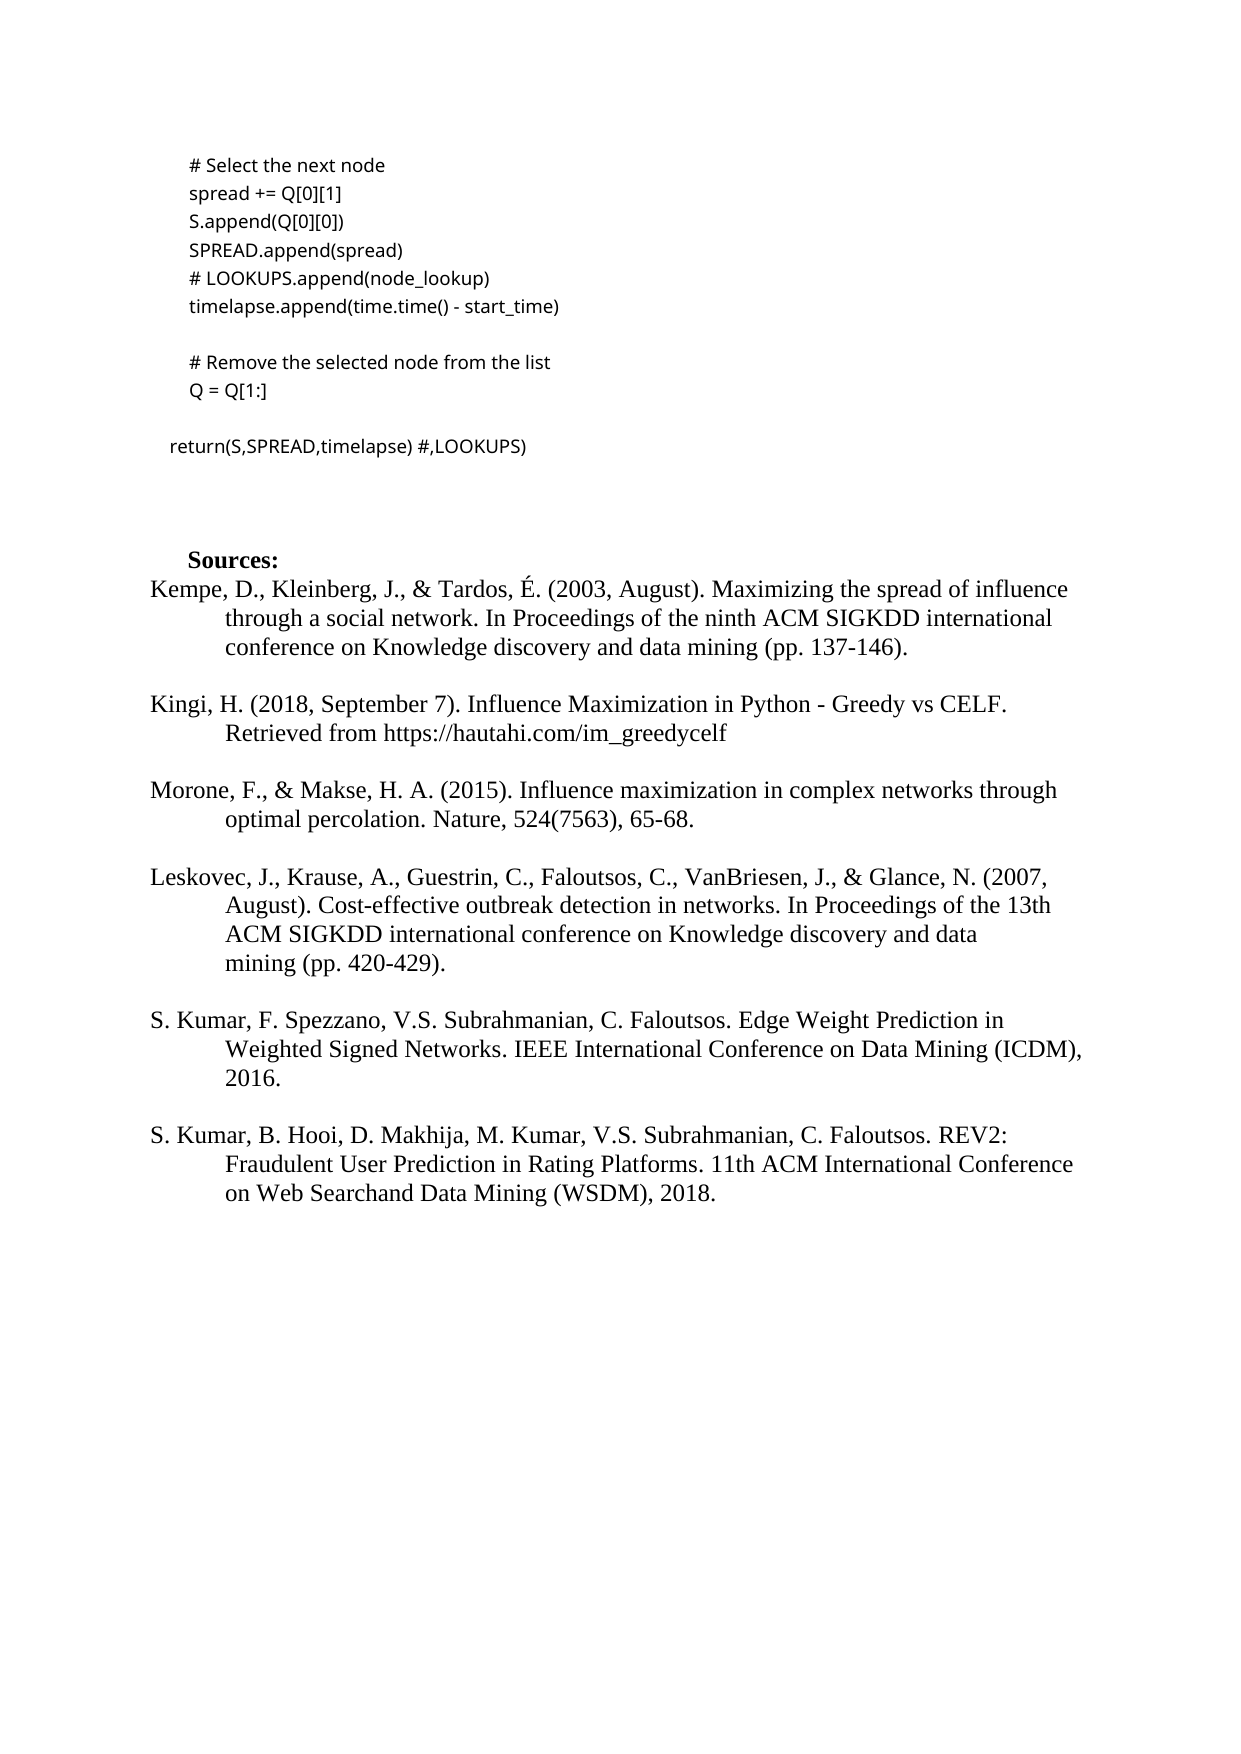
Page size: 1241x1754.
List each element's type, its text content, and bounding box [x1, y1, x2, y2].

list timelapse.append(time.time() - start_time) [150, 291, 1090, 319]
list # Remove the selected node from the list [150, 347, 1090, 375]
list SPREAD.append(spread) [150, 234, 1090, 262]
text S. Kumar, F. Spezzano, V.S. Subrahmanian, C. Faloutsos. Edge Weight Prediction in Weighted Signed Networks. IEEE International Conference on Data Mining (ICDM), 2016. [150, 1006, 1090, 1092]
list Q = Q[1:] [150, 375, 1090, 403]
list spread += Q[0][1] [150, 178, 1090, 206]
list # Select the next node [150, 150, 1090, 178]
text Sources: [187, 546, 1090, 574]
text Leskovec, J., Krause, A., Guestrin, C., Faloutsos, C., VanBriesen, J., & Glance, N. (2007, August). Cost-effective outbreak detection in networks. In Proceedings of the 13th ACM SIGKDD international conference on Knowledge discovery and data mining (pp. 420-429). [150, 862, 1090, 977]
list return(S,SPREAD,timelapse) #,LOOKUPS) [150, 431, 1090, 459]
text Morone, F., & Makse, H. A. (2015). Influence maximization in complex networks through optimal percolation. Nature, 524(7563), 65-68. [150, 776, 1090, 833]
text S. Kumar, B. Hooi, D. Makhija, M. Kumar, V.S. Subrahmanian, C. Faloutsos. REV2: Fraudulent User Prediction in Rating Platforms. 11th ACM International Conference on Web Searchand Data Mining (WSDM), 2018. [150, 1121, 1090, 1207]
list # LOOKUPS.append(node_lookup) [150, 262, 1090, 291]
text Kingi, H. (2018, September 7). Influence Maximization in Python - Greedy vs CELF. Retrieved from https://hautahi.com/im_greedycelf [150, 689, 1090, 747]
list S.append(Q[0][0]) [150, 206, 1090, 234]
text Kempe, D., Kleinberg, J., & Tardos, É. (2003, August). Maximizing the spread of influence through a social network. In Proceedings of the ninth ACM SIGKDD international conference on Knowledge discovery and data mining (pp. 137-146). [150, 574, 1090, 661]
